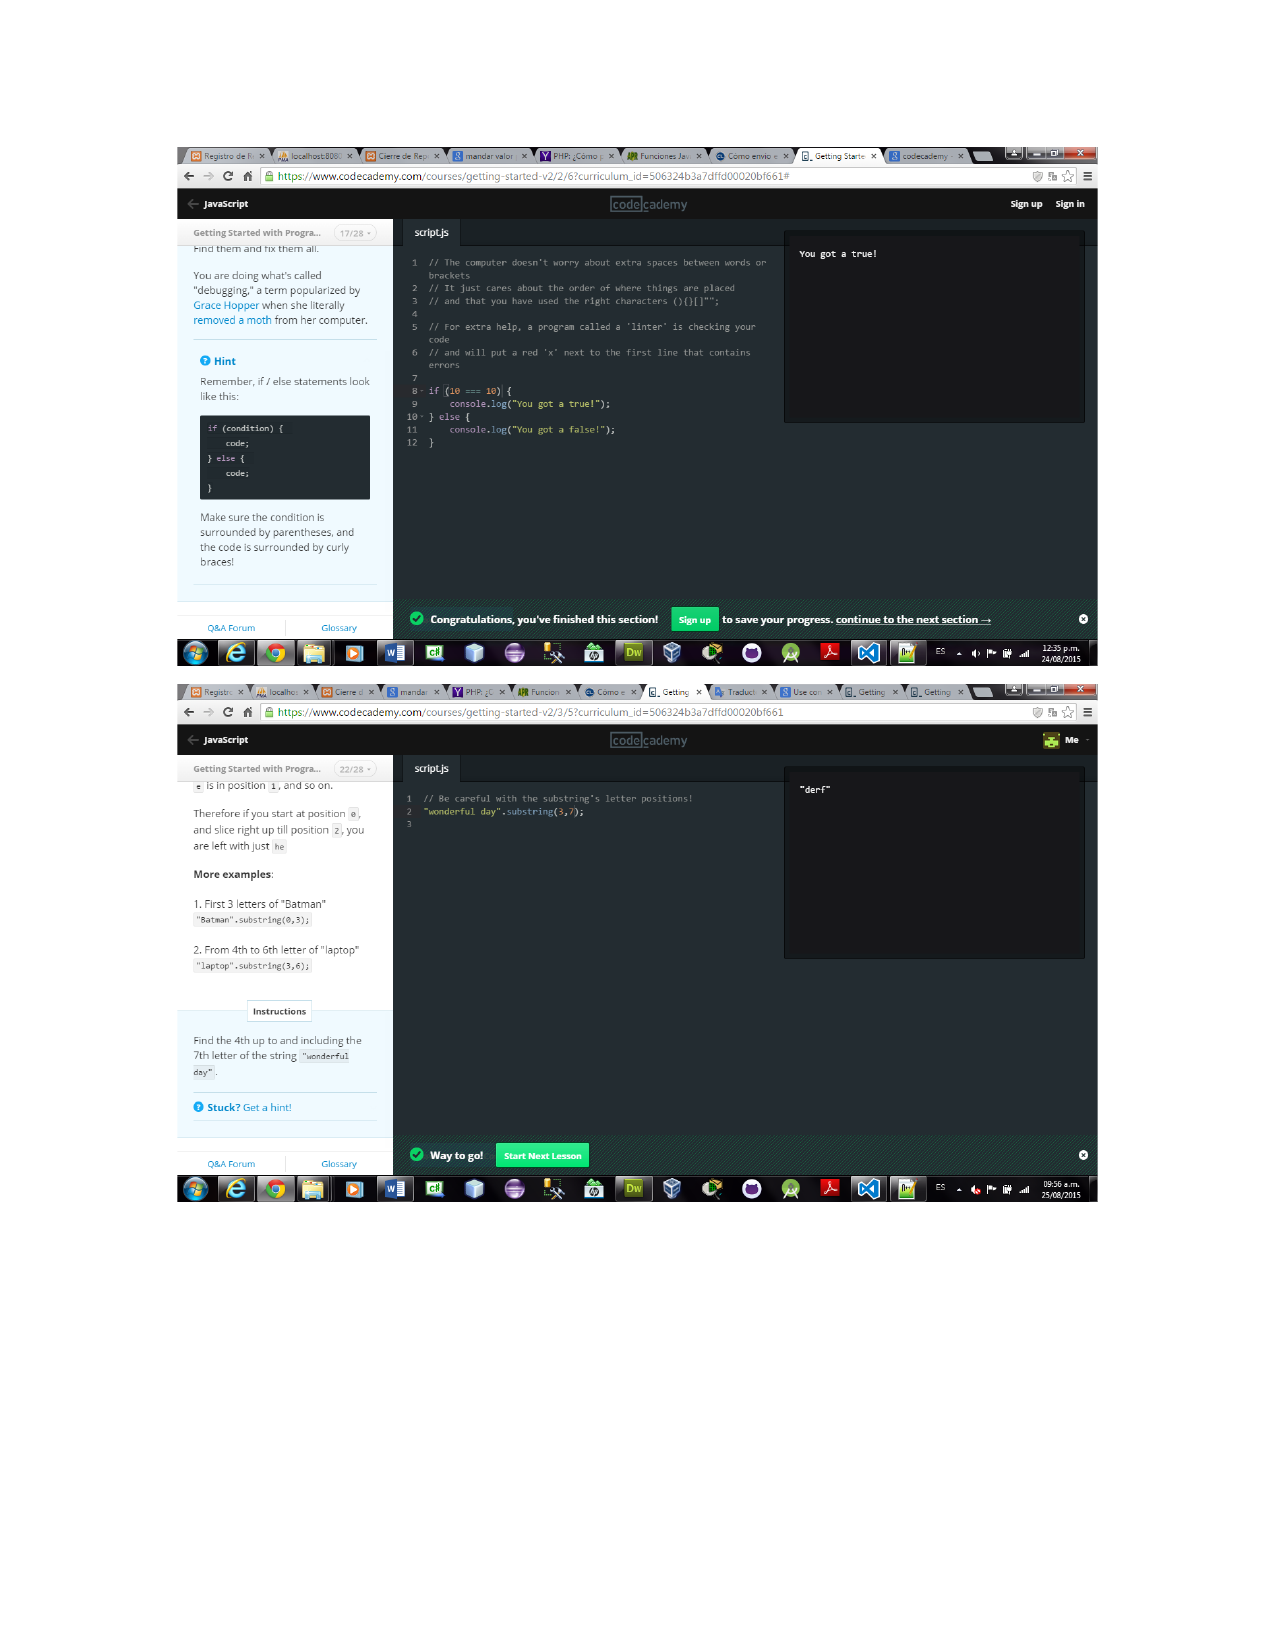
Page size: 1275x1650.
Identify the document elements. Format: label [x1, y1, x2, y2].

picture [177, 147, 1098, 666]
picture [177, 684, 1098, 1202]
